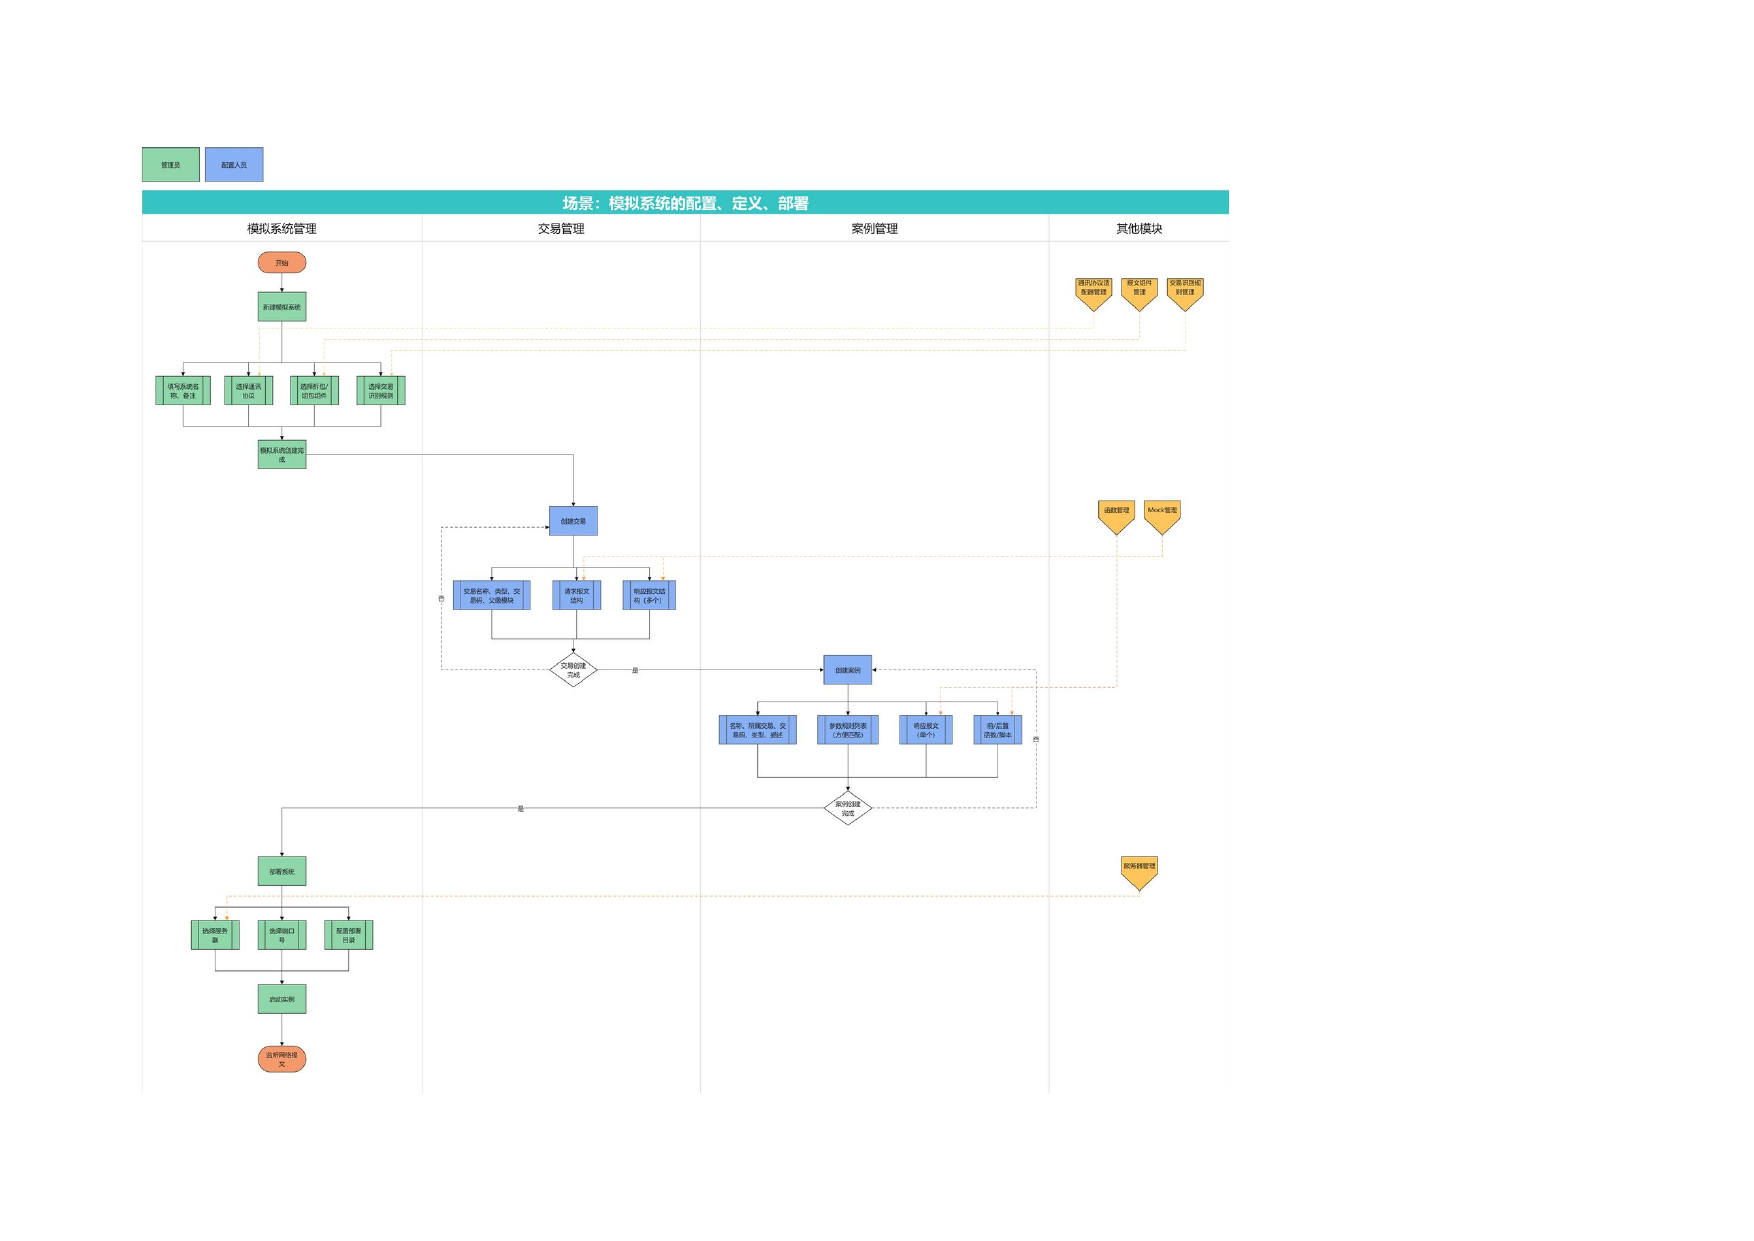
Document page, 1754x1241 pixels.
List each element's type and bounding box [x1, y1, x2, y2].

picture [141, 147, 1230, 1093]
